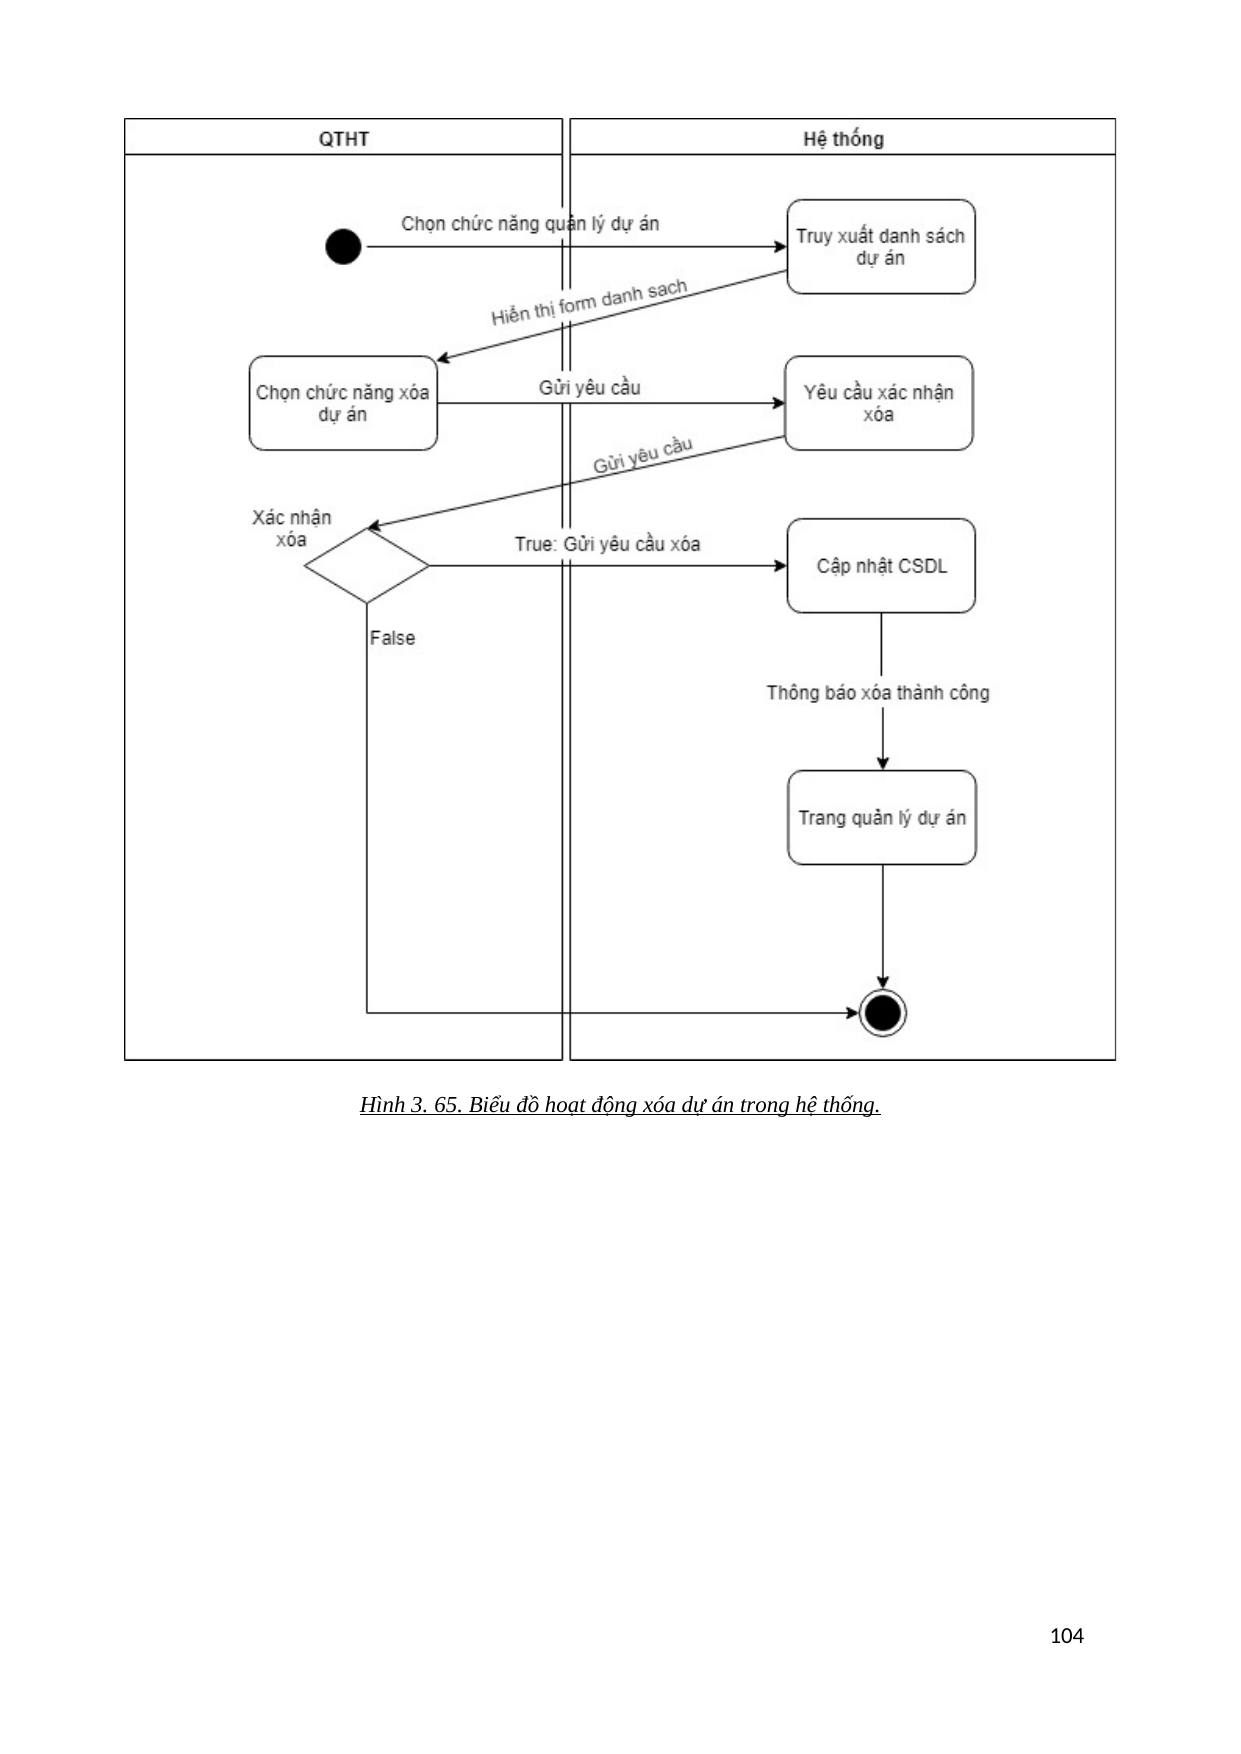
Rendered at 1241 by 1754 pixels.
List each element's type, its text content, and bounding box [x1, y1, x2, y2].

picture [124, 118, 1117, 1061]
